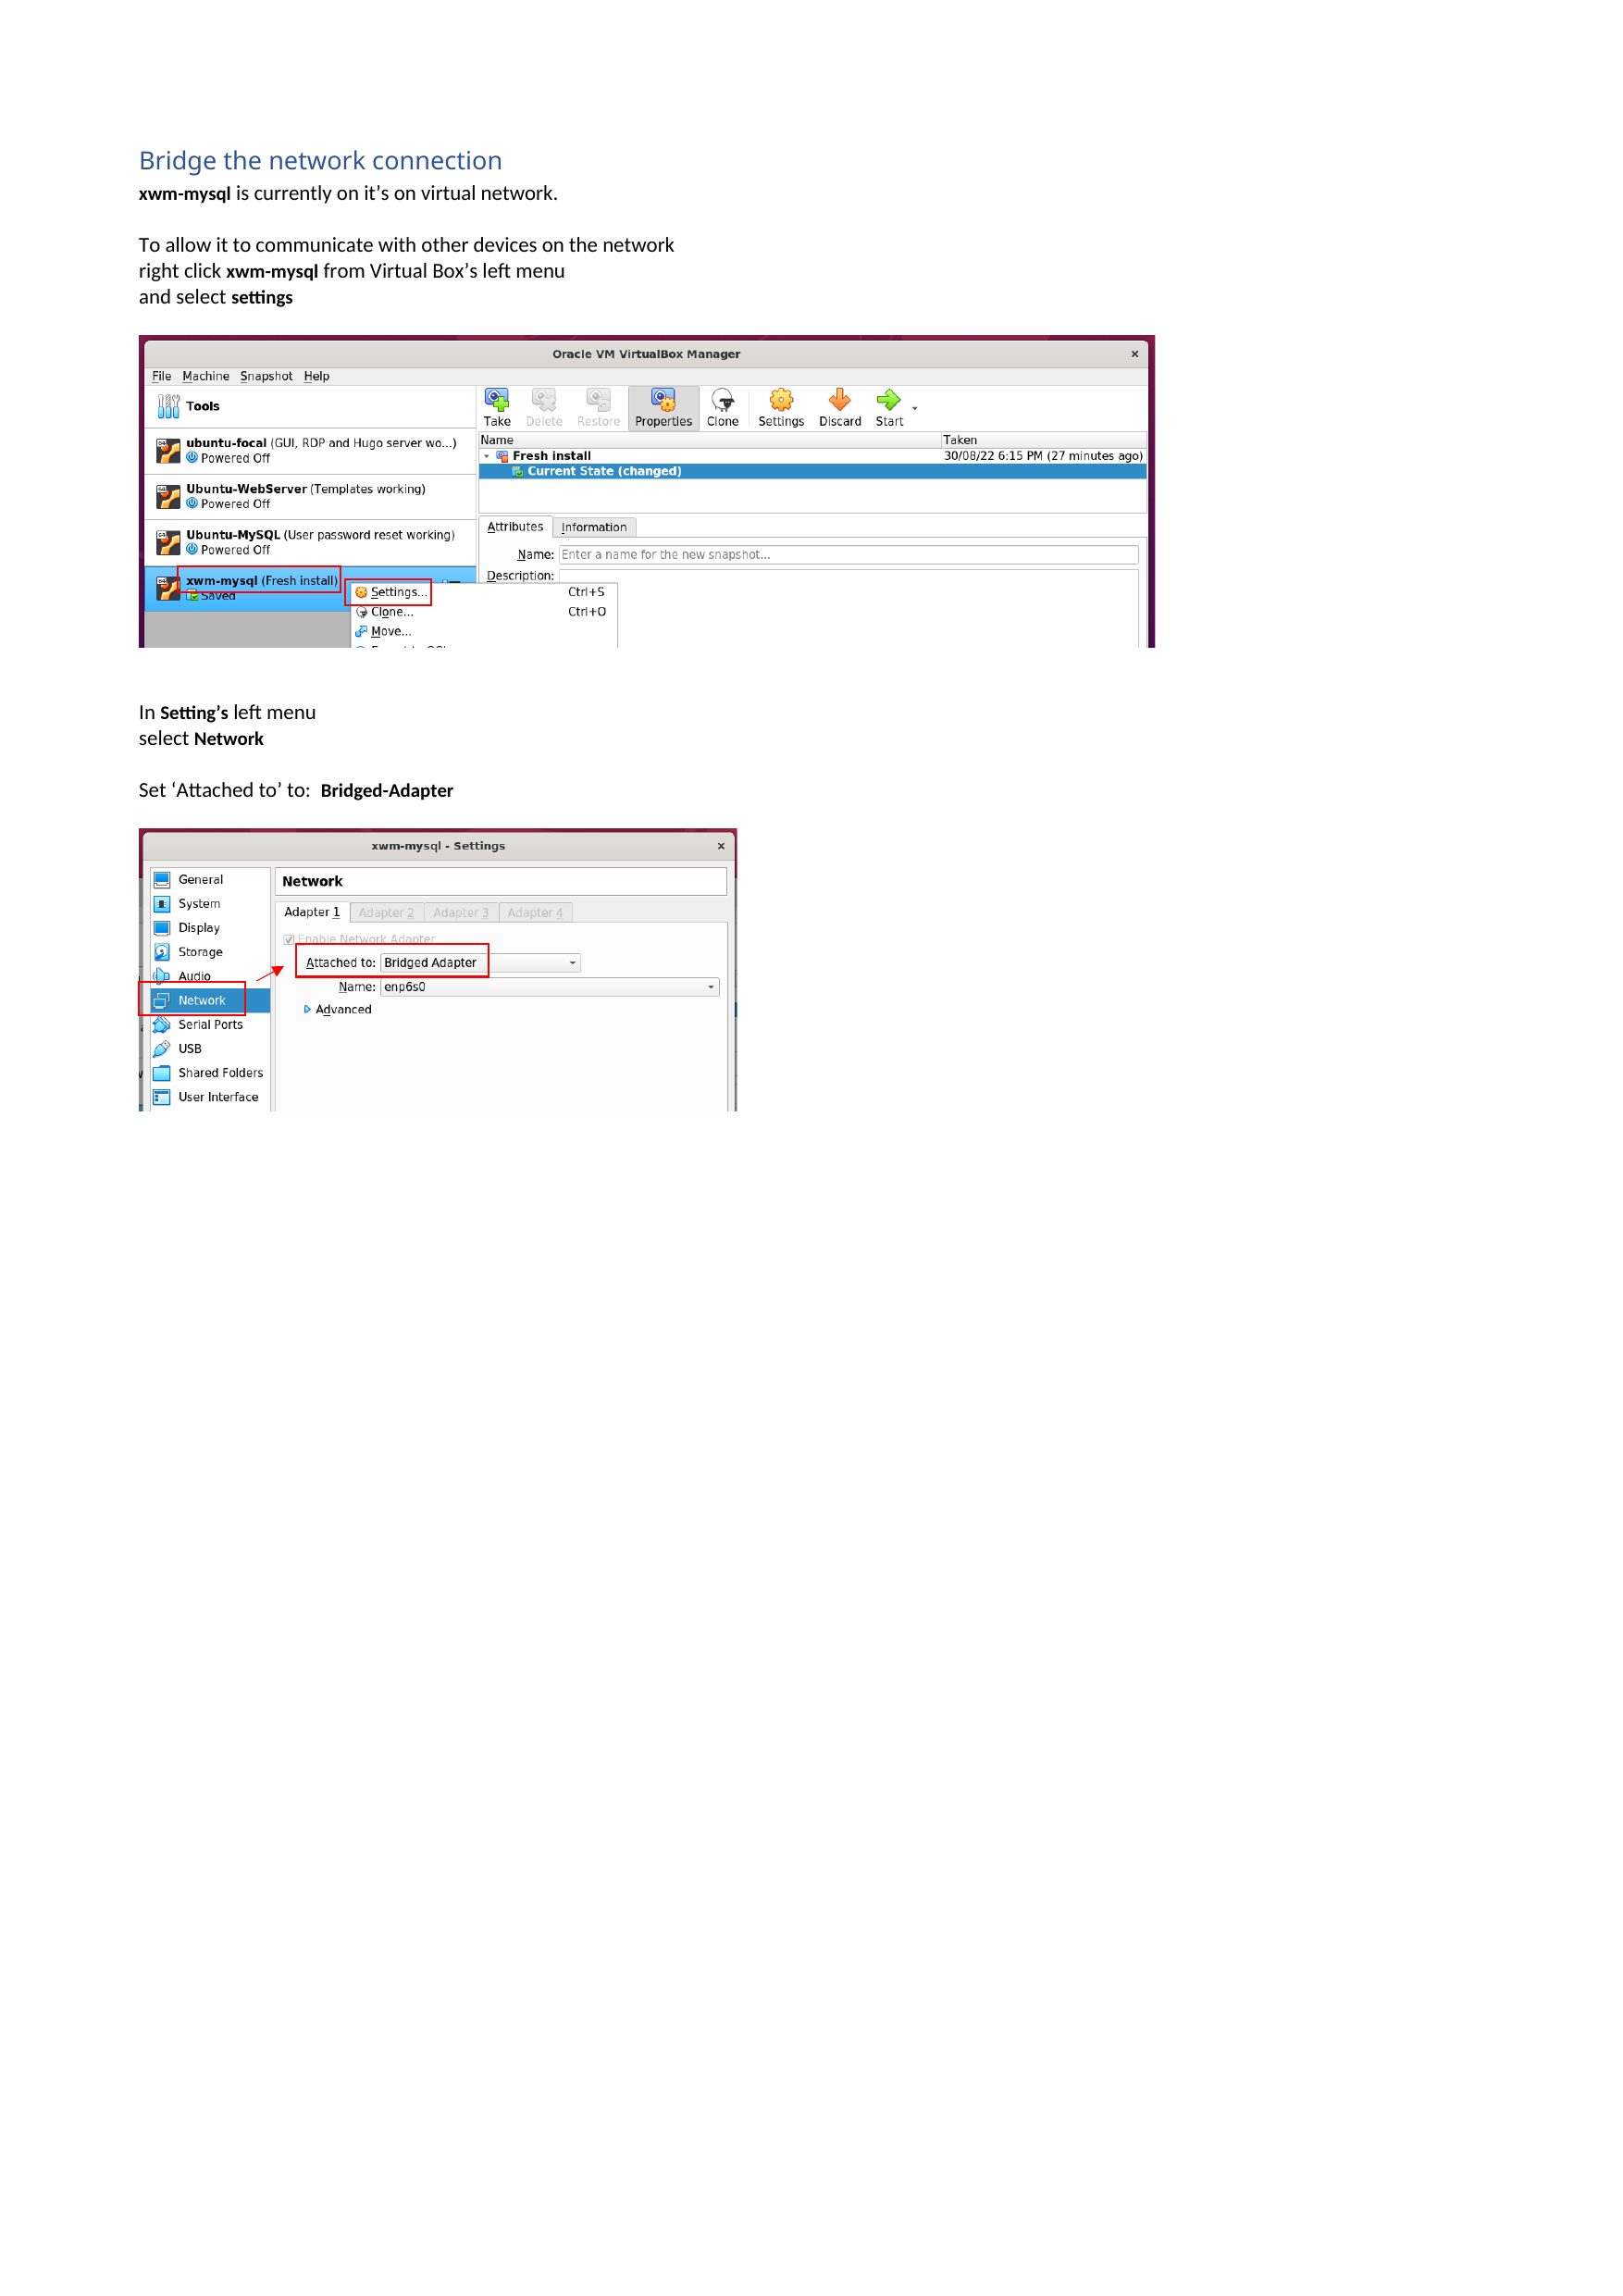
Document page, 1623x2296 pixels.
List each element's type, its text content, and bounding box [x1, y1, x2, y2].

text Set ‘Attached to’ to: Bridged-Adapter [139, 776, 1484, 802]
picture [139, 828, 737, 1111]
subtitle Bridge the network connection [139, 143, 1484, 177]
text and select settings [139, 283, 1484, 309]
text select Network [139, 725, 1484, 751]
text In Setting’s left menu [139, 699, 1484, 725]
picture [140, 983, 244, 1014]
picture [139, 335, 1156, 648]
text right click xwm-mysql from Virtual Box’s left menu [139, 257, 1484, 283]
text To allow it to communicate with other devices on the network [139, 231, 1484, 257]
text xwm-mysql is currently on it’s on virtual network. [139, 180, 1484, 205]
